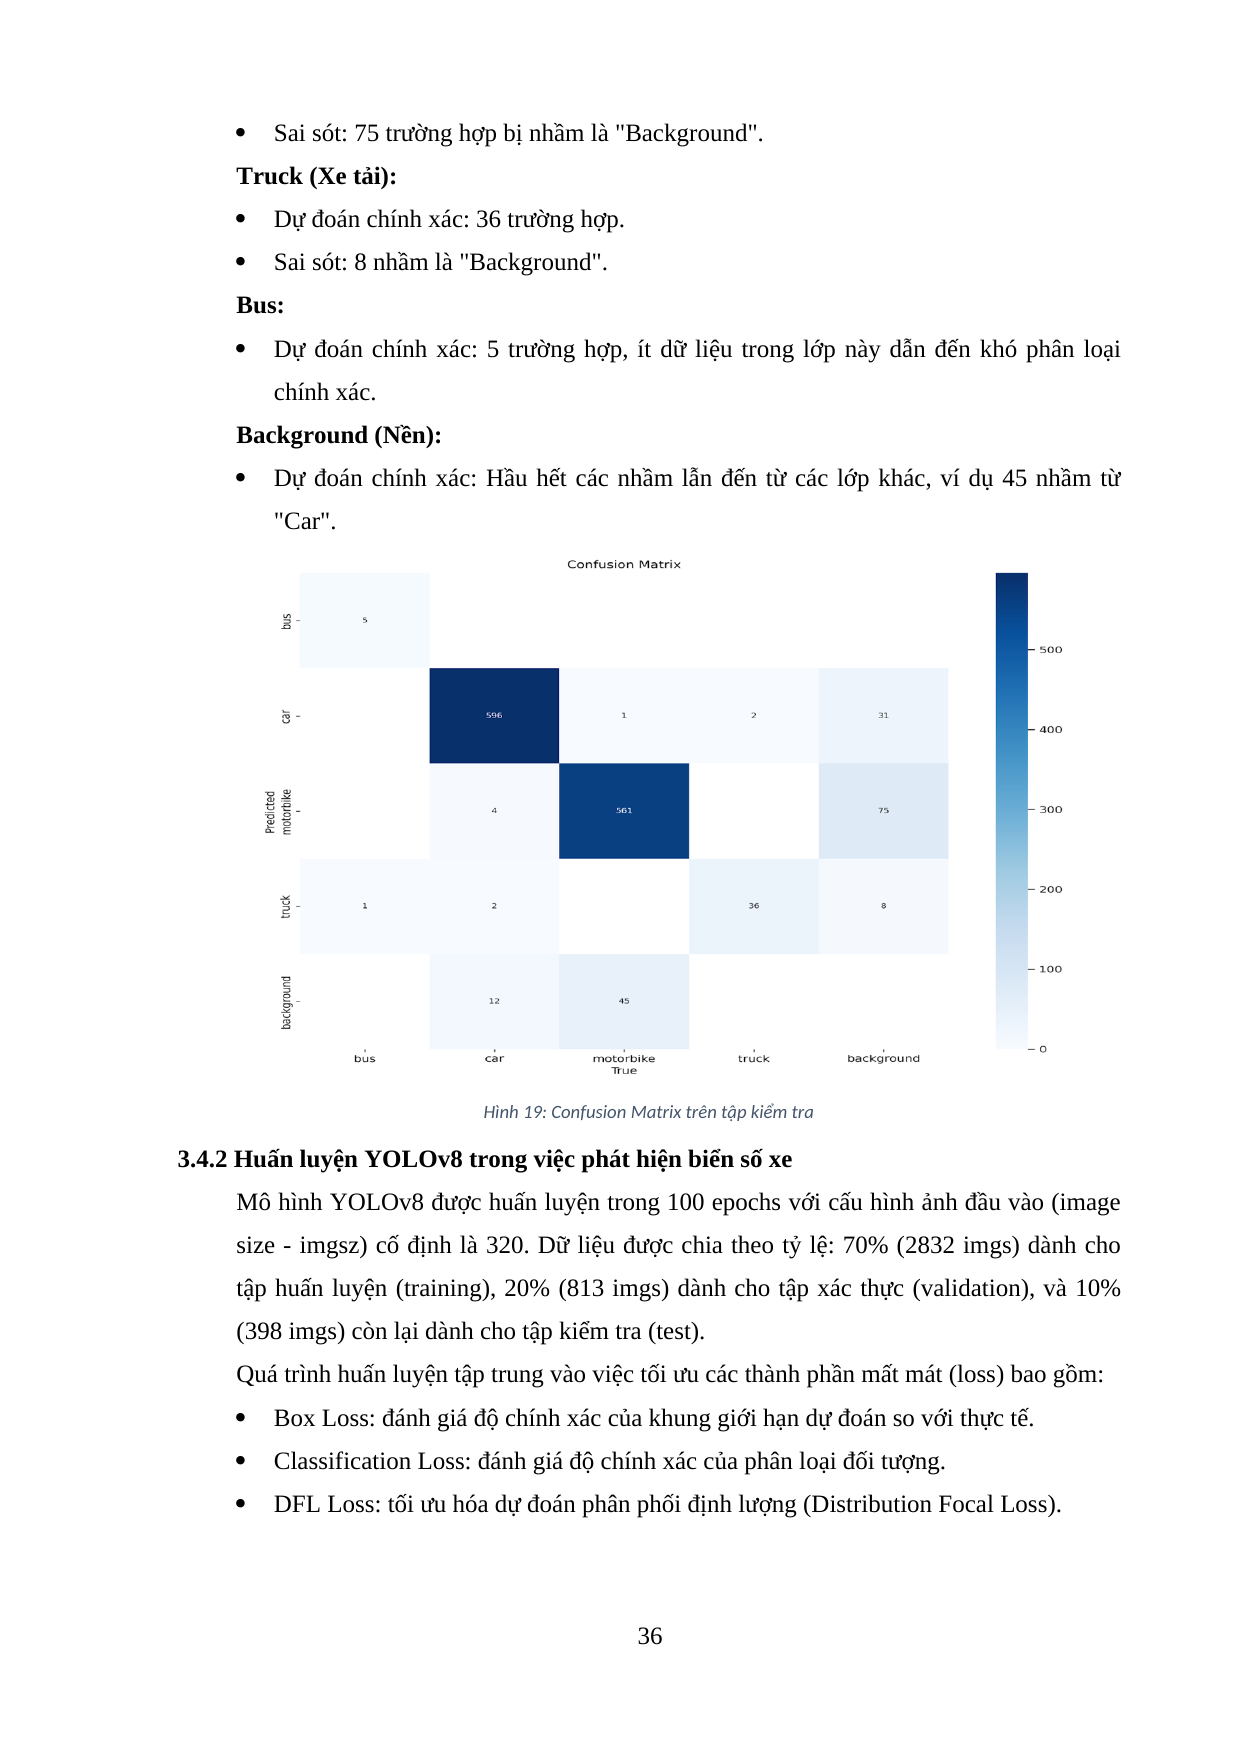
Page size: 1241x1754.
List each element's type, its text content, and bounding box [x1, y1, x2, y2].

text Quá trình huấn luyện tập trung vào việc tối ưu các thành phần mất mát (loss) bao gồm: [177, 1359, 1122, 1388]
picture [177, 549, 1152, 1086]
list Sai sót: 75 trường hợp bị nhầm là "Background". [236, 118, 1122, 147]
list Dự đoán chính xác: 36 trường hợp. [236, 204, 1122, 233]
list Dự đoán chính xác: 5 trường hợp, ít dữ liệu trong lớp này dẫn đến khó phân loại chính xác. [236, 334, 1122, 406]
list Sai sót: 8 nhầm là "Background". [236, 247, 1122, 276]
text 3.4.2 Huấn luyện YOLOv8 trong việc phát hiện biển số xe [177, 1144, 1122, 1173]
list Classification Loss: đánh giá độ chính xác của phân loại đối tượng. [236, 1446, 1122, 1474]
text Mô hình YOLOv8 được huấn luyện trong 100 epochs với cấu hình ảnh đầu vào (image size - imgsz) cố định là 320. Dữ liệu được chia theo tỷ lệ: 70% (2832 imgs) dành cho tập huấn luyện (training), 20% (813 imgs) dành cho tập xác thực (validation), và 10% (398 imgs) còn lại dành cho tập kiểm tra (test). [236, 1187, 1122, 1345]
text Hình 19: Confusion Matrix trên tập kiểm tra [177, 1100, 1122, 1123]
text Background (Nền): [177, 420, 1122, 449]
text Truck (Xe tải): [177, 161, 1122, 190]
list Dự đoán chính xác: Hầu hết các nhầm lẫn đến từ các lớp khác, ví dụ 45 nhầm từ "Car". [236, 463, 1122, 535]
list DFL Loss: tối ưu hóa dự đoán phân phối định lượng (Distribution Focal Loss). [236, 1489, 1122, 1518]
text Bus: [177, 291, 1122, 319]
list Box Loss: đánh giá độ chính xác của khung giới hạn dự đoán so với thực tế. [236, 1403, 1122, 1431]
